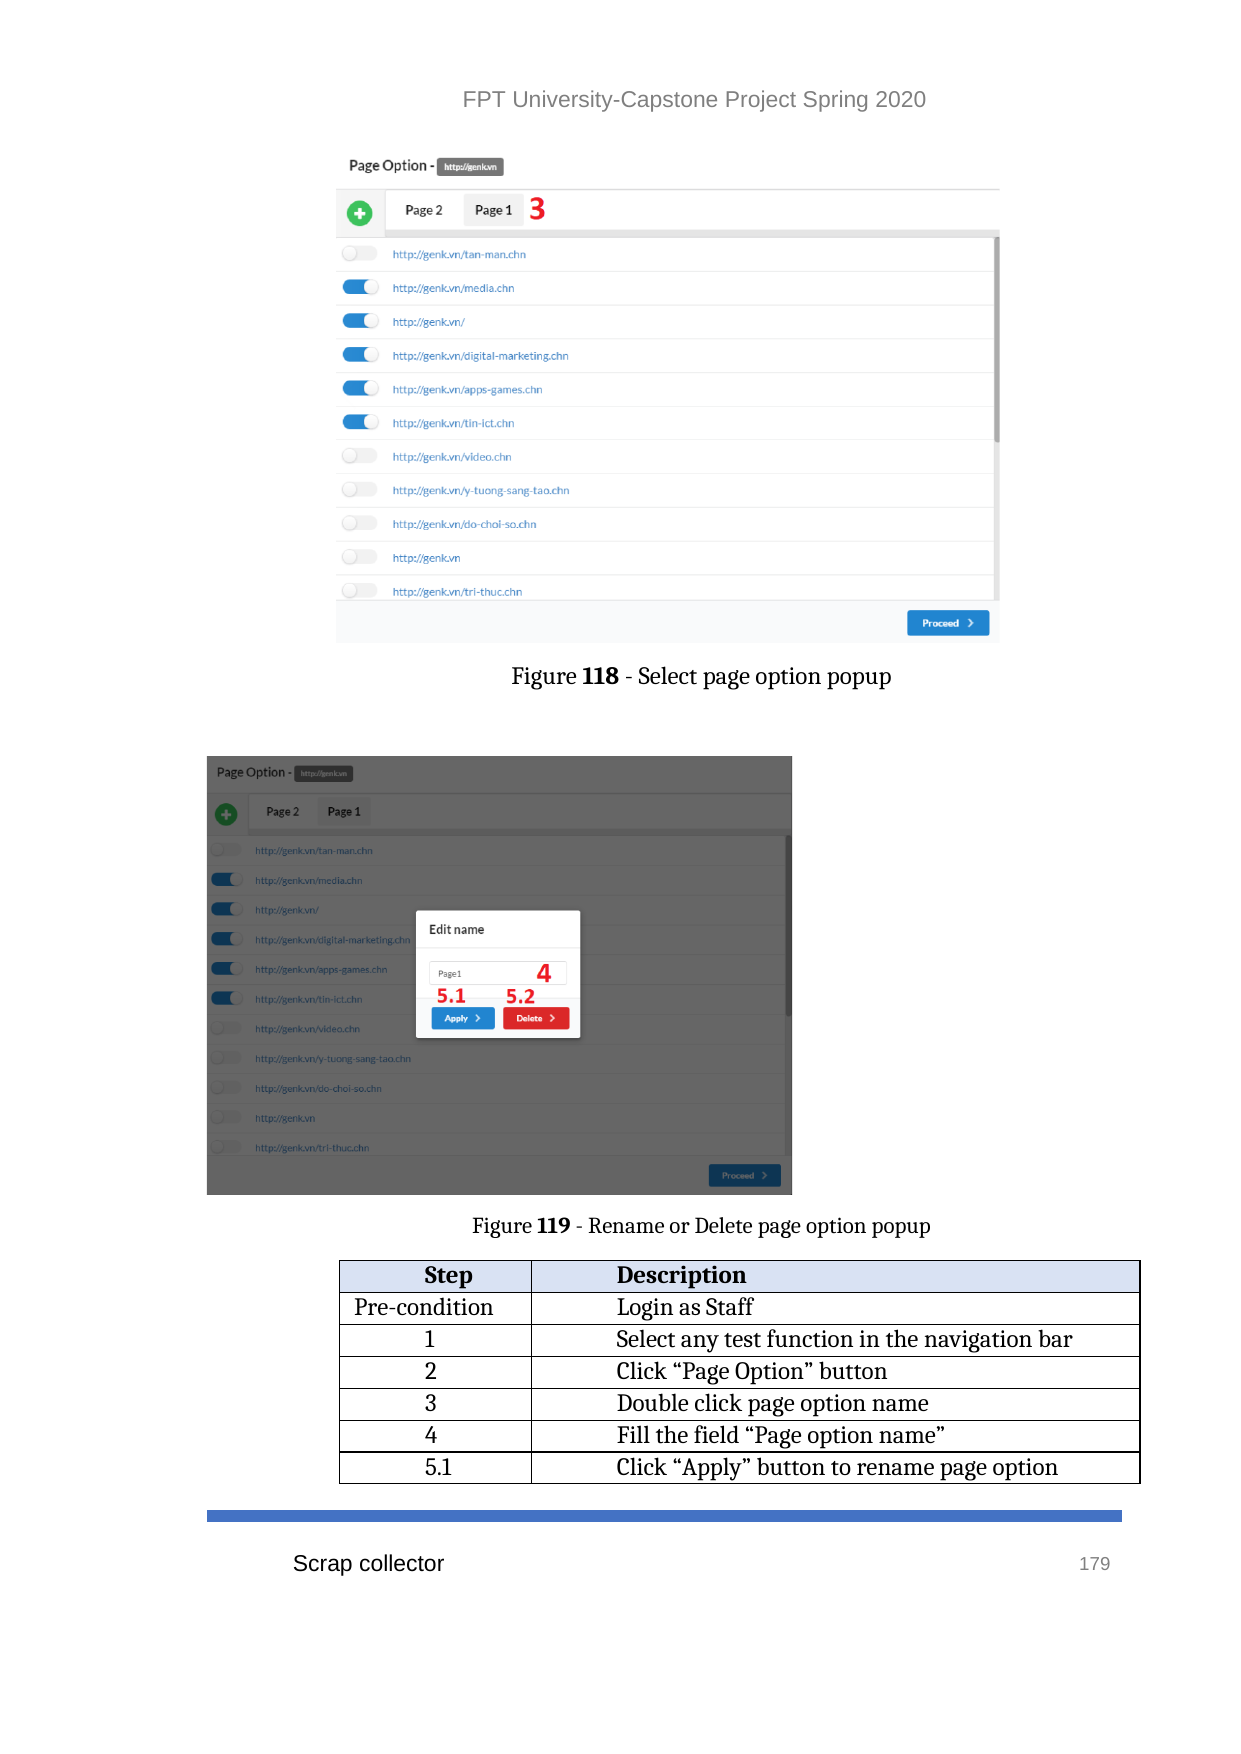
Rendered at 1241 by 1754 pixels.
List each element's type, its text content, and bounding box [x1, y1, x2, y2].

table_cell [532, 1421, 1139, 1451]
picture [329, 147, 1000, 643]
picture [206, 756, 793, 1195]
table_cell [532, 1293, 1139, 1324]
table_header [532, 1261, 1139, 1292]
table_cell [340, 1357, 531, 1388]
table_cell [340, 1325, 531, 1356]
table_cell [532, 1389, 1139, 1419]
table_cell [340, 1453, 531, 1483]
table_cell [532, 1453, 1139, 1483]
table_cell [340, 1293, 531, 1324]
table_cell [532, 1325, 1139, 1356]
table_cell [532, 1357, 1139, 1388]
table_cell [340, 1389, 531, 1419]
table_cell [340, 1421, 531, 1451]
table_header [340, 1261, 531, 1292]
